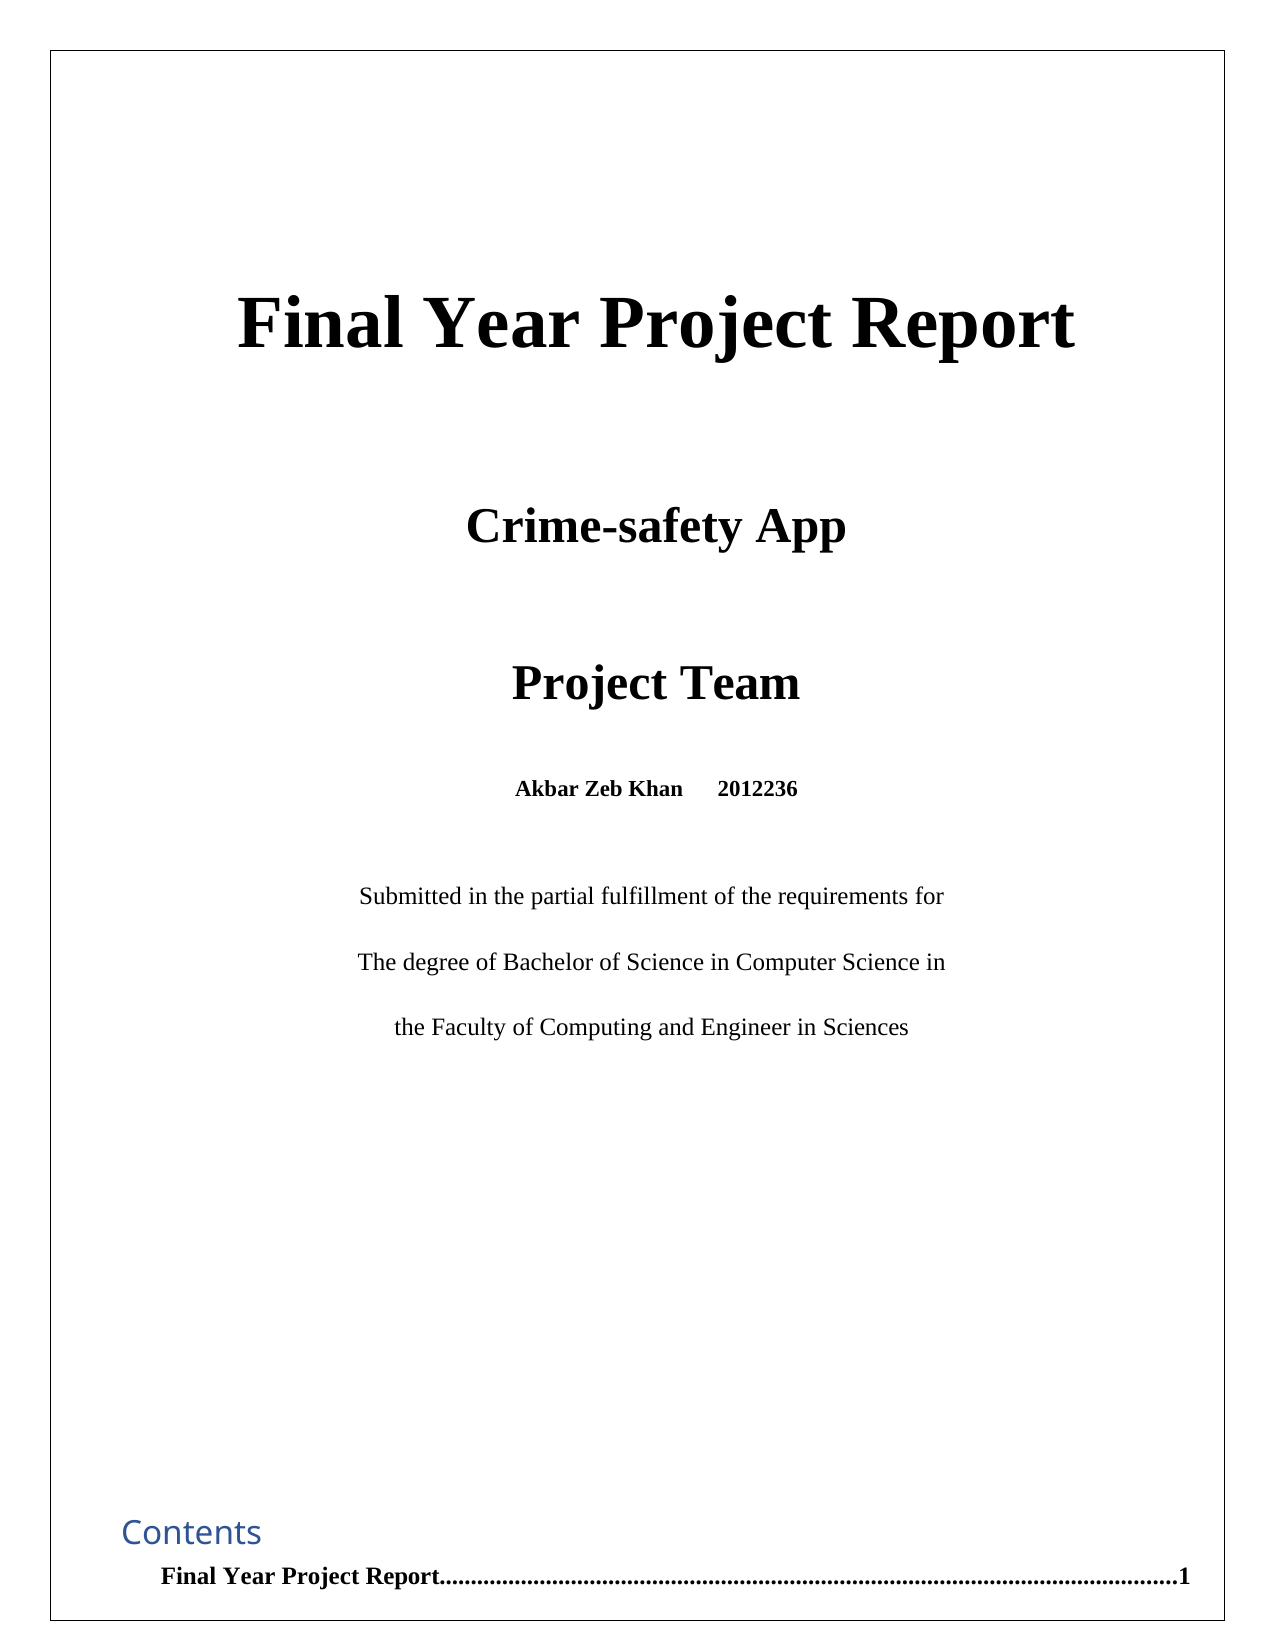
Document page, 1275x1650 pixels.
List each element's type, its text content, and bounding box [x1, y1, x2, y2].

text the Faculty of Computing and Engineer in Sciences [346, 1012, 957, 1041]
text Crime-safety App [121, 496, 1192, 553]
text The degree of Bachelor of Science in Computer Science in [346, 947, 957, 976]
text Project Team [121, 653, 1192, 710]
subtitle Final Year Project Report [121, 278, 1192, 364]
text Akbar Zeb Khan 2012236 [121, 774, 1192, 801]
text Submitted in the partial fulfillment of the requirements for [346, 881, 957, 910]
